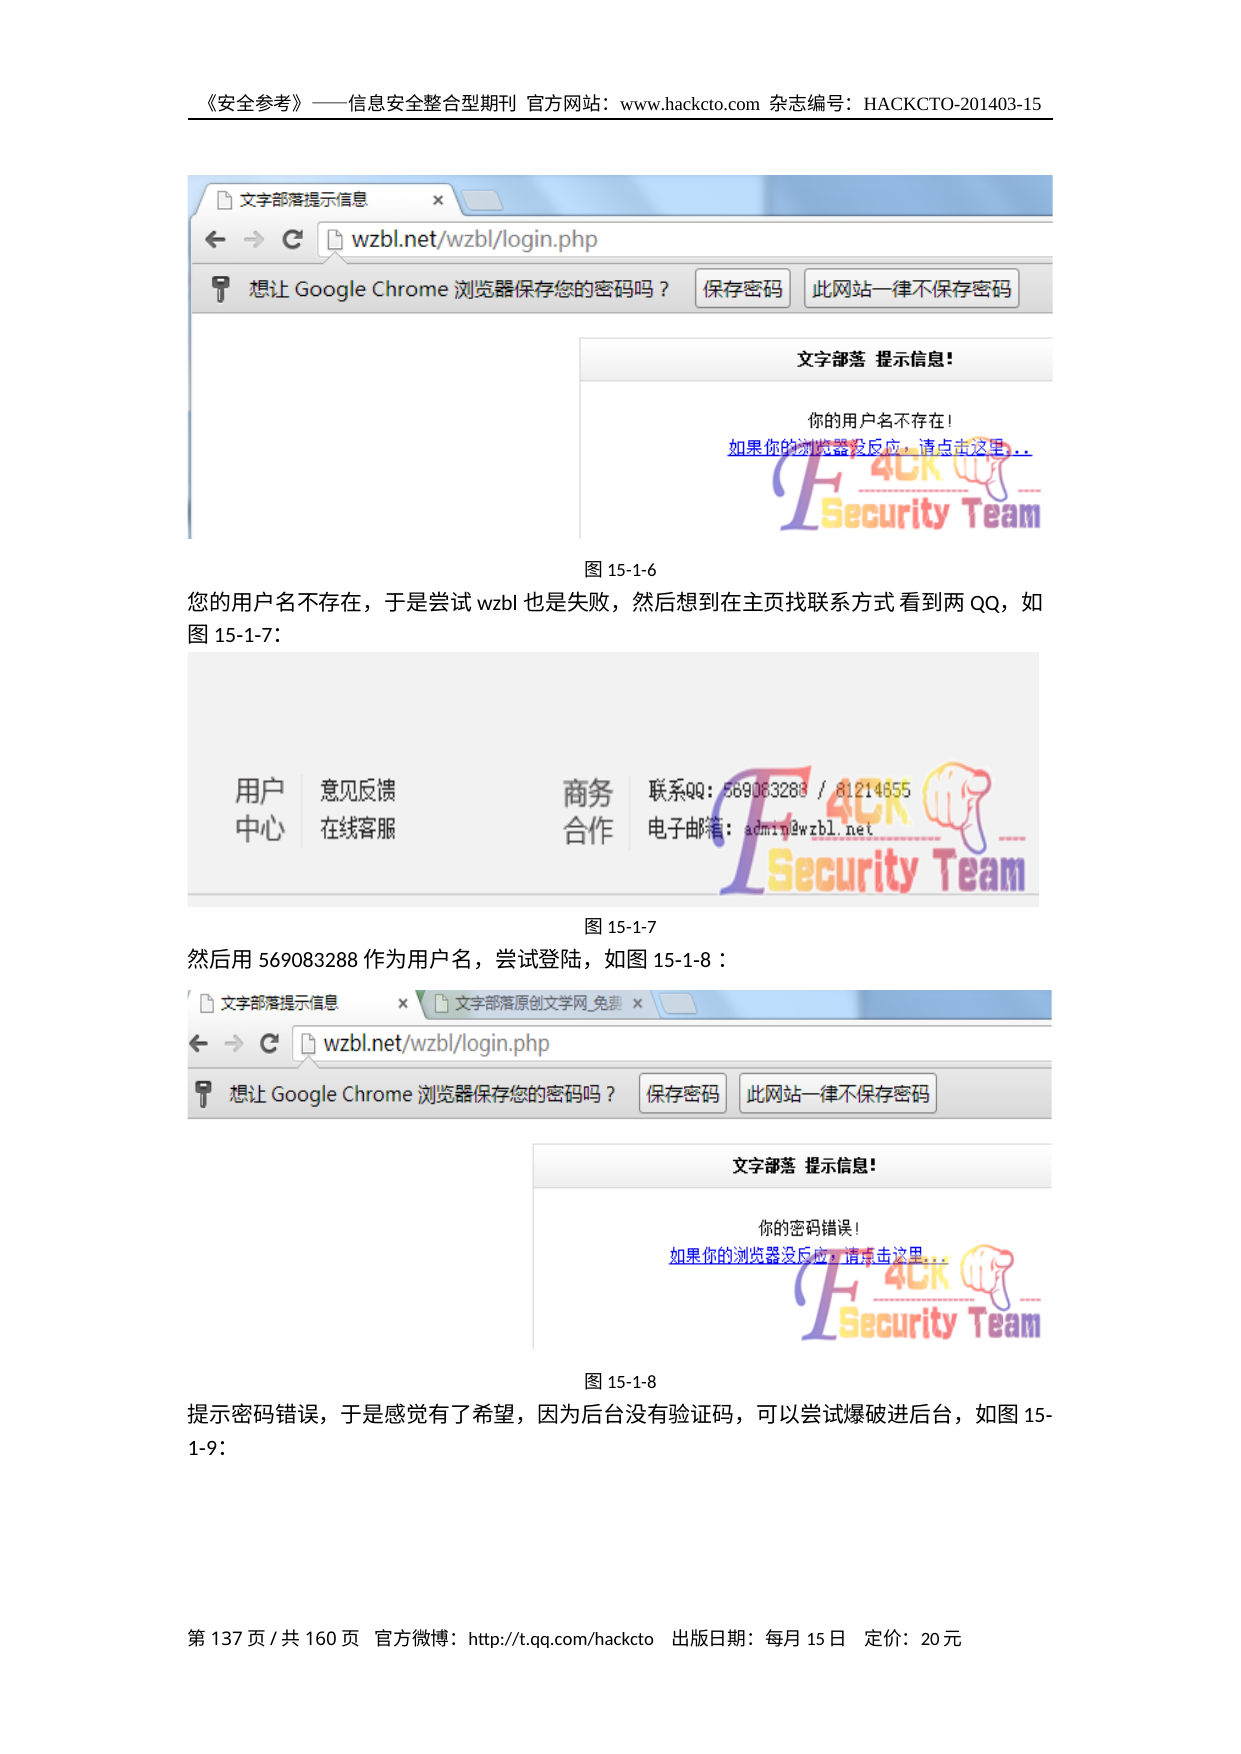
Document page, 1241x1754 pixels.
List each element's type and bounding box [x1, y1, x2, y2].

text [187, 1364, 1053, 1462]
picture [187, 652, 1040, 907]
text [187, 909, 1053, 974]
picture [187, 990, 1052, 1349]
picture [187, 175, 1053, 539]
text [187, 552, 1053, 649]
